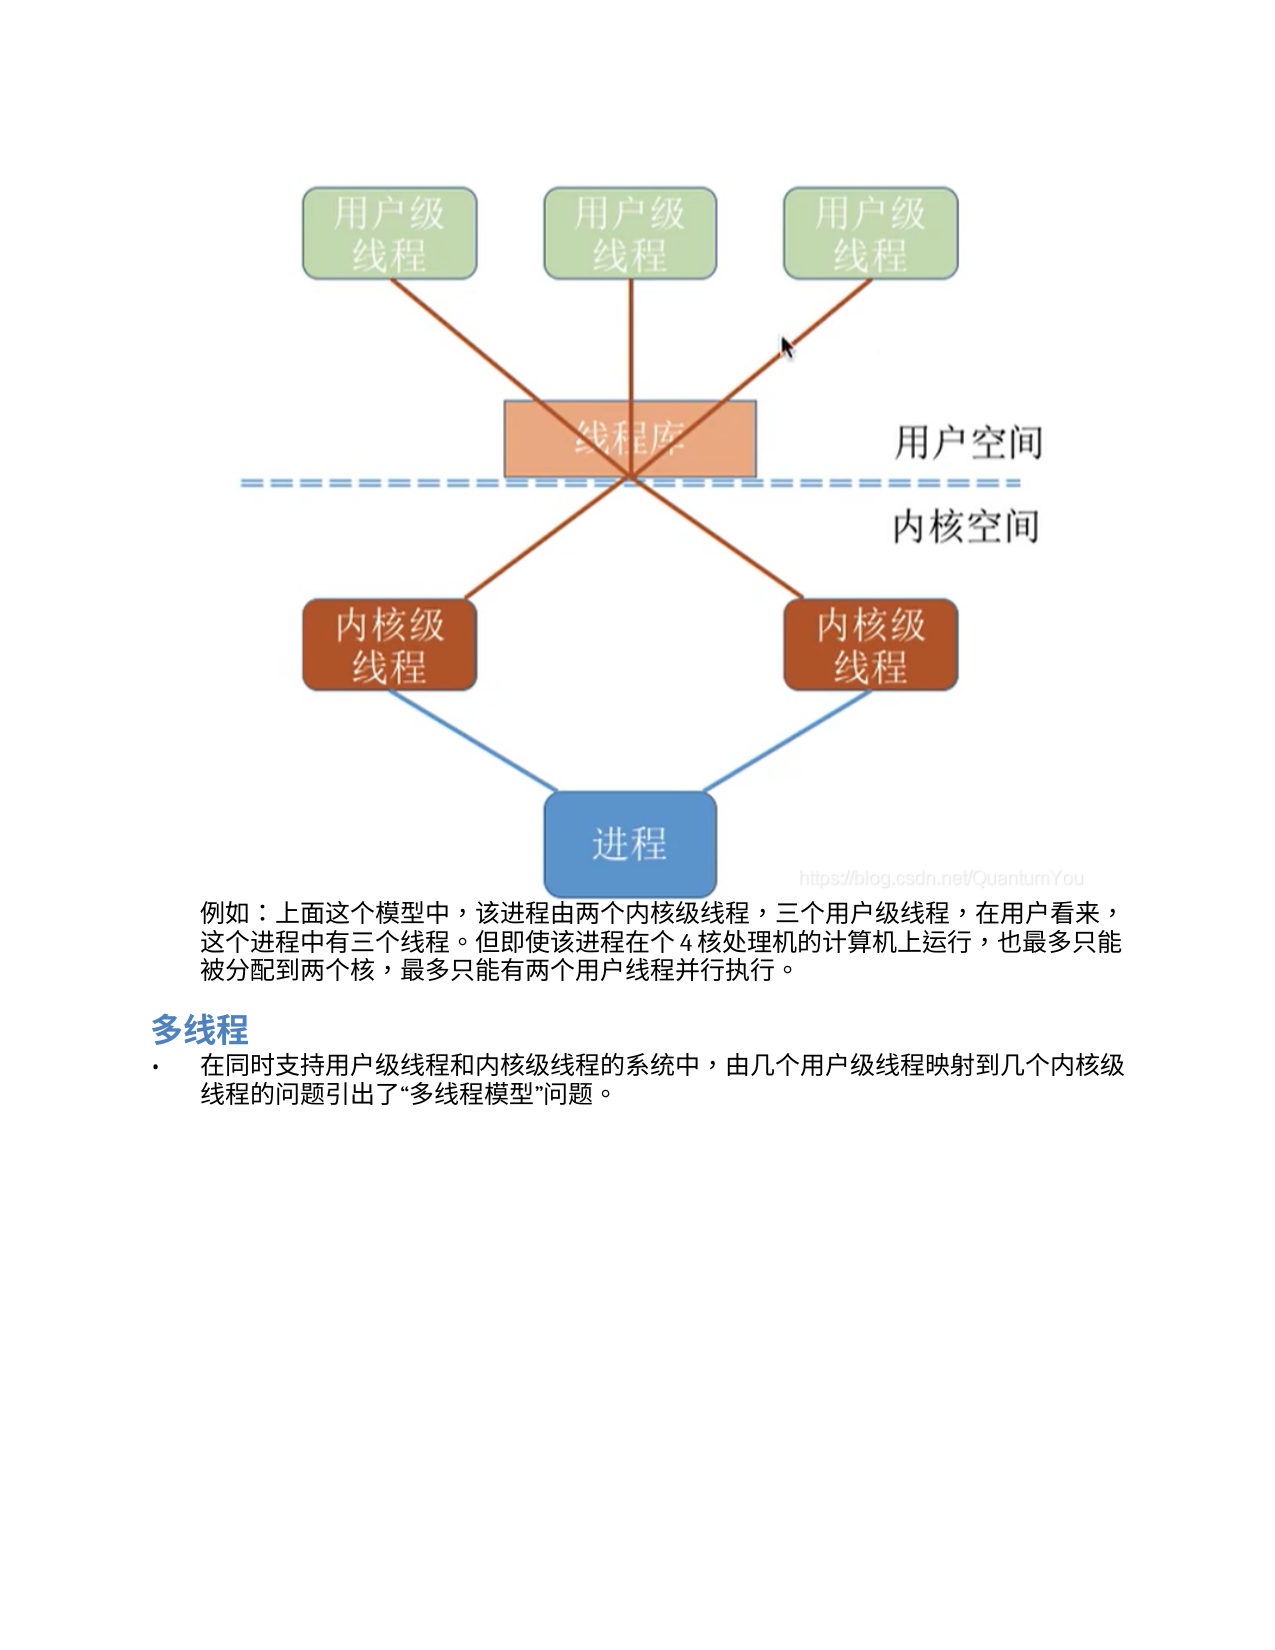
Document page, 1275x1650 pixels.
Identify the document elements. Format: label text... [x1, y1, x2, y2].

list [150, 150, 1125, 986]
subtitle 多线程 [150, 1007, 1125, 1052]
list 在同时支持用户级线程和内核级线程的系统中，由几个用户级线程映射到几个内核级线程的问题引出了“多线程模型”问题。 [150, 1052, 1125, 1110]
picture [218, 150, 1094, 900]
